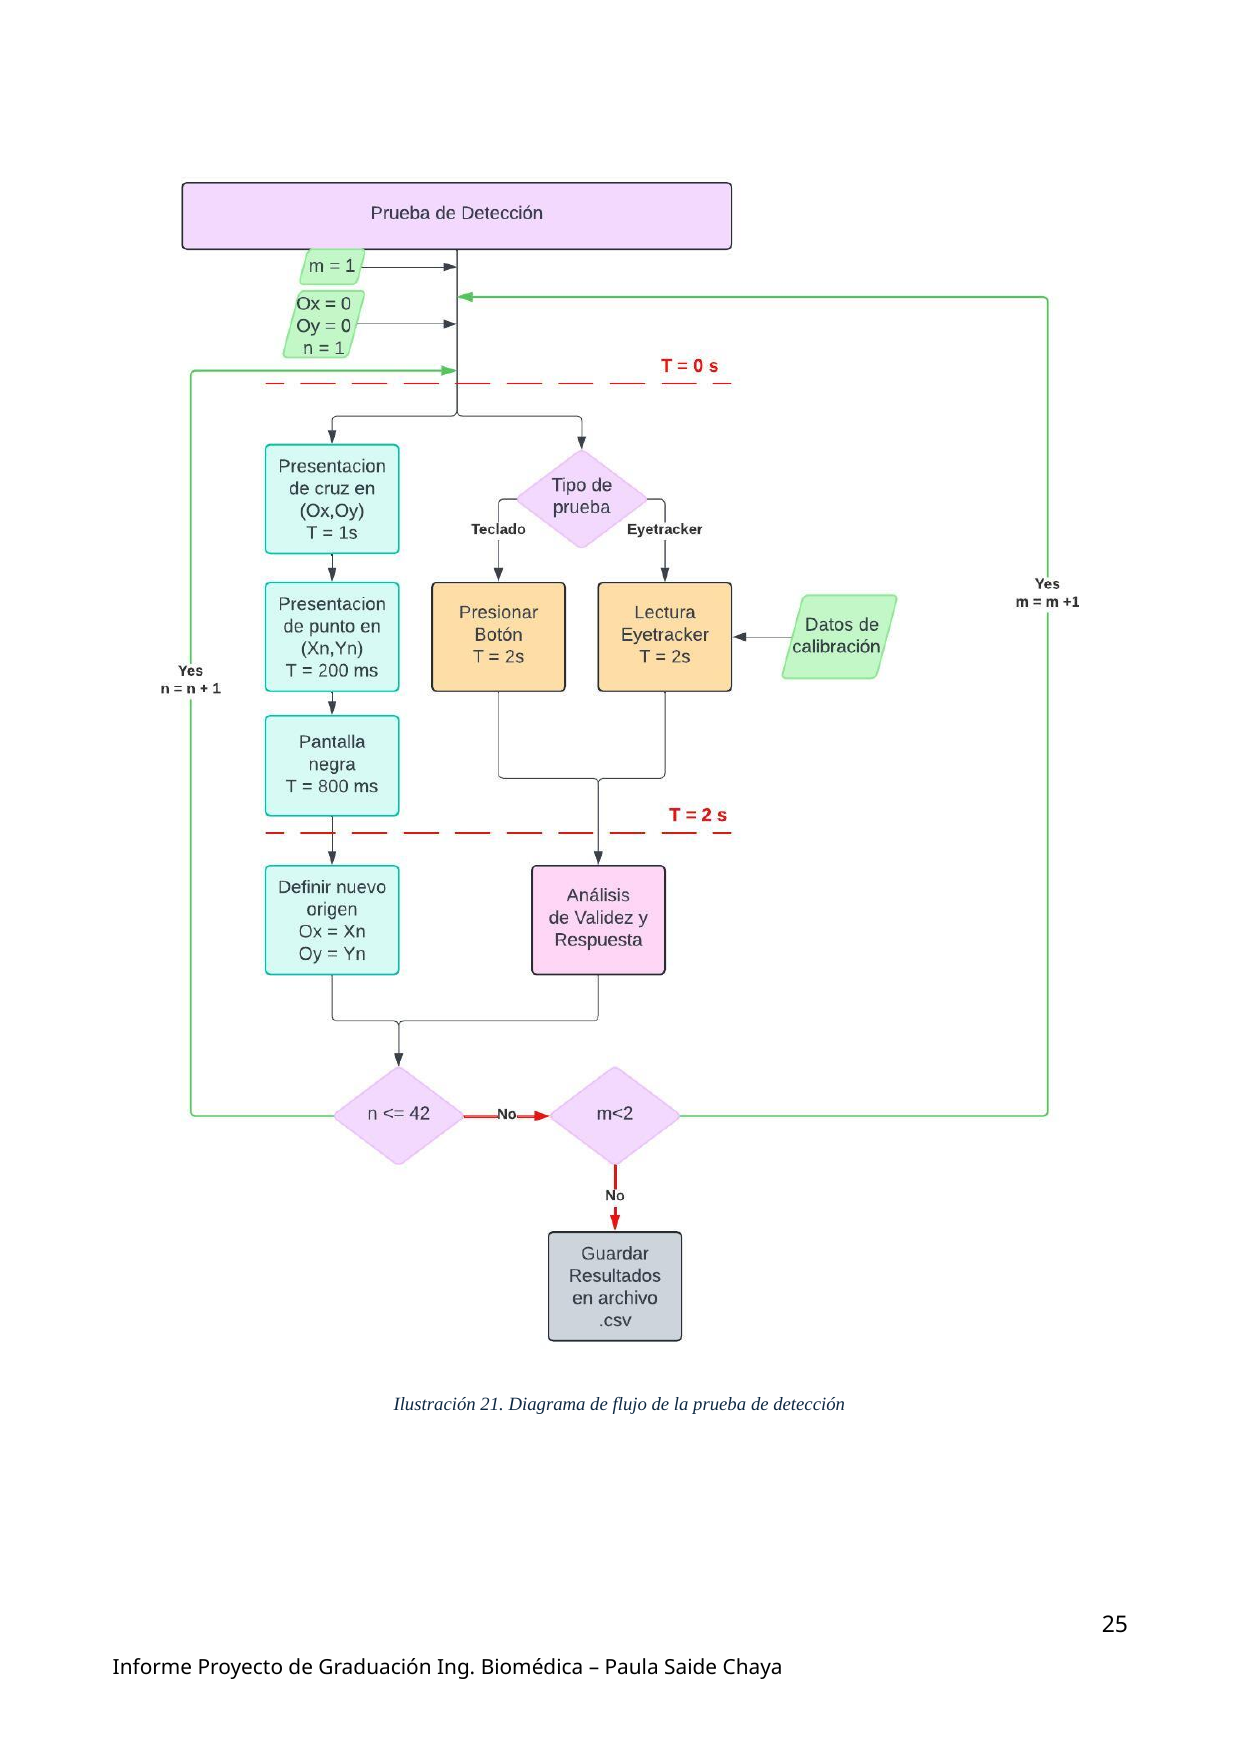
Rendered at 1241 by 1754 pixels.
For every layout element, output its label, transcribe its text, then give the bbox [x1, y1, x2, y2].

text Ilustración 21. Diagrama de flujo de la prueba de detección [112, 1393, 1128, 1414]
picture [127, 150, 1113, 1374]
